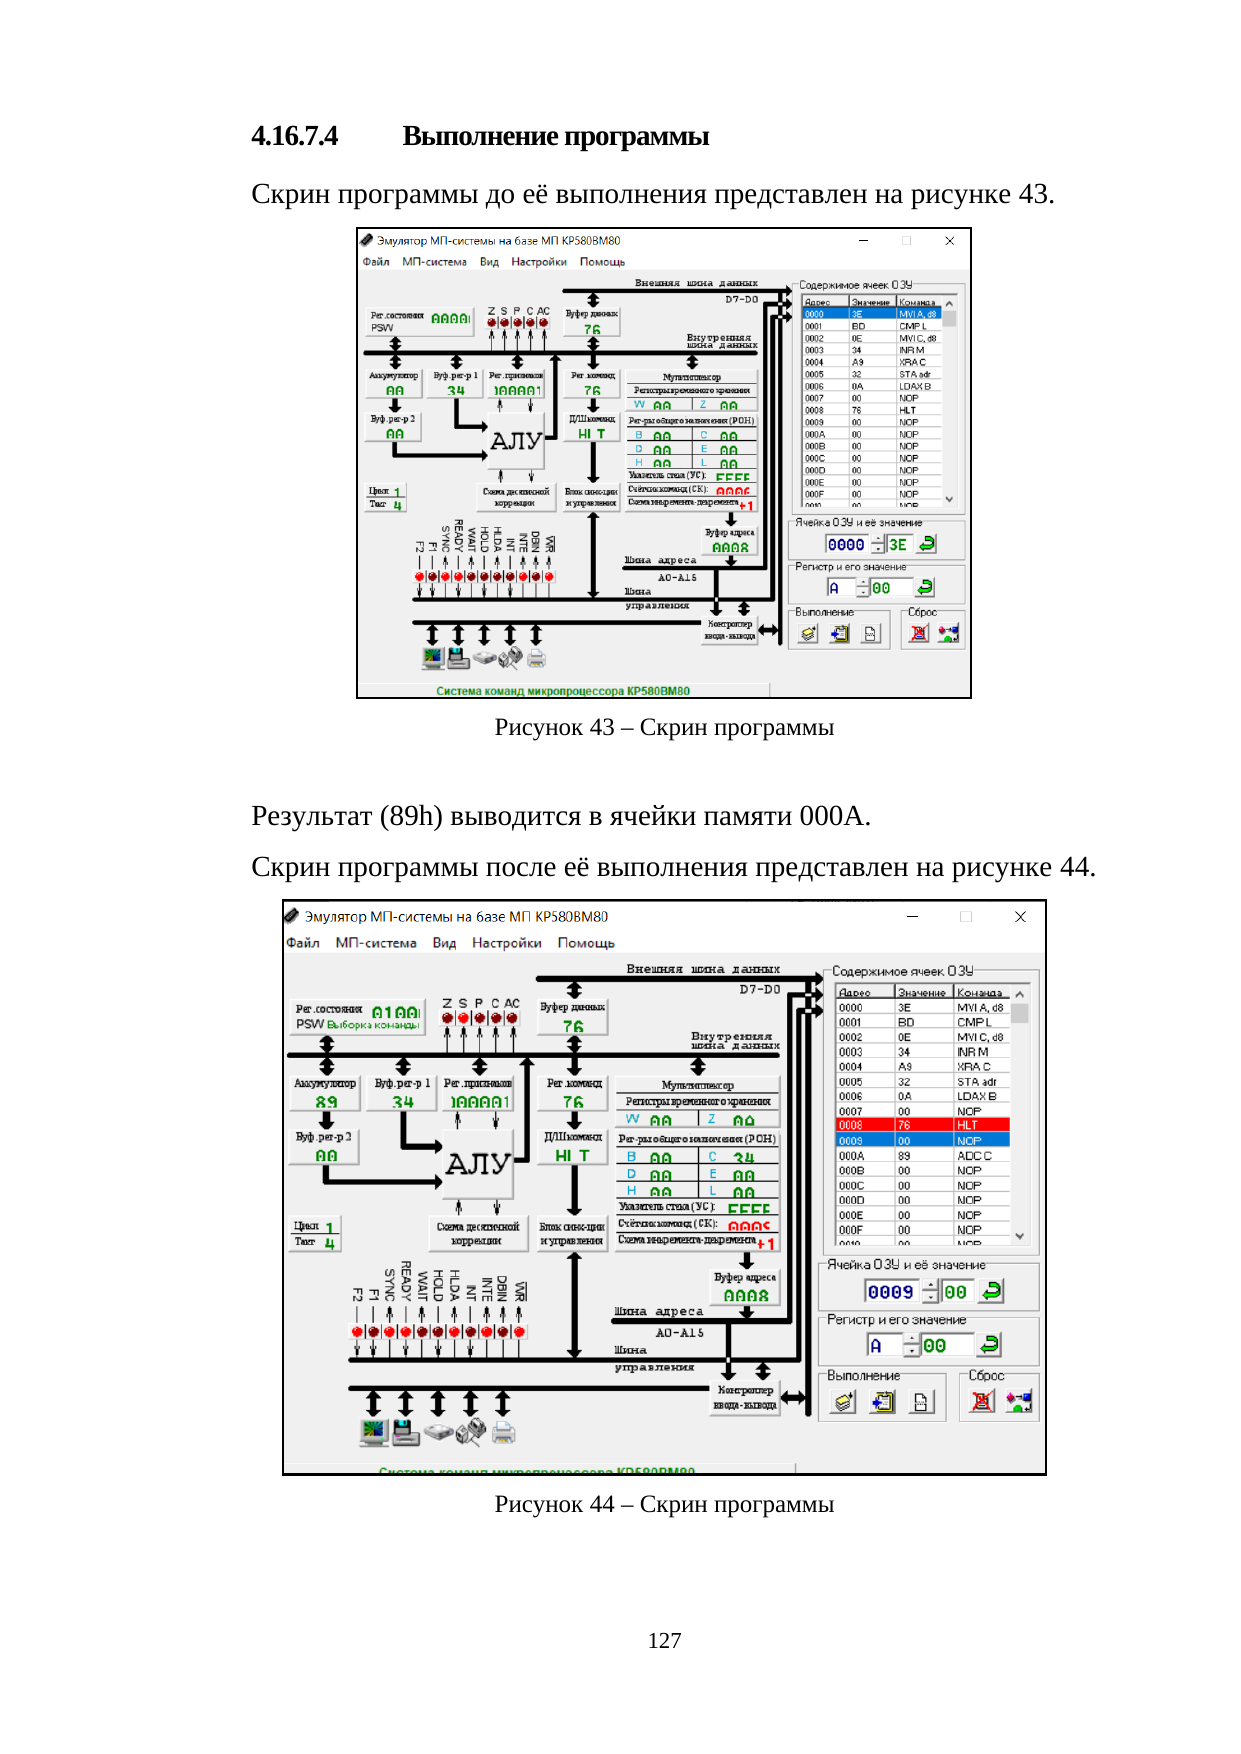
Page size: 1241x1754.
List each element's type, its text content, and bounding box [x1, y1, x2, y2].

picture [284, 901, 1045, 1473]
text Рисунок 43 – Скрин программы [177, 712, 1152, 741]
text Скрин программы до её выполнения представлен на рисунке 43. [177, 177, 1152, 210]
text Скрин программы после её выполнения представлен на рисунке 44. [177, 849, 1152, 882]
picture [358, 229, 970, 697]
text Рисунок 44 – Скрин программы [177, 1489, 1152, 1517]
title 4.16.7.4 Выполнение программы [177, 118, 1152, 152]
text Результат (89h) выводится в ячейки памяти 000A. [177, 798, 1152, 832]
